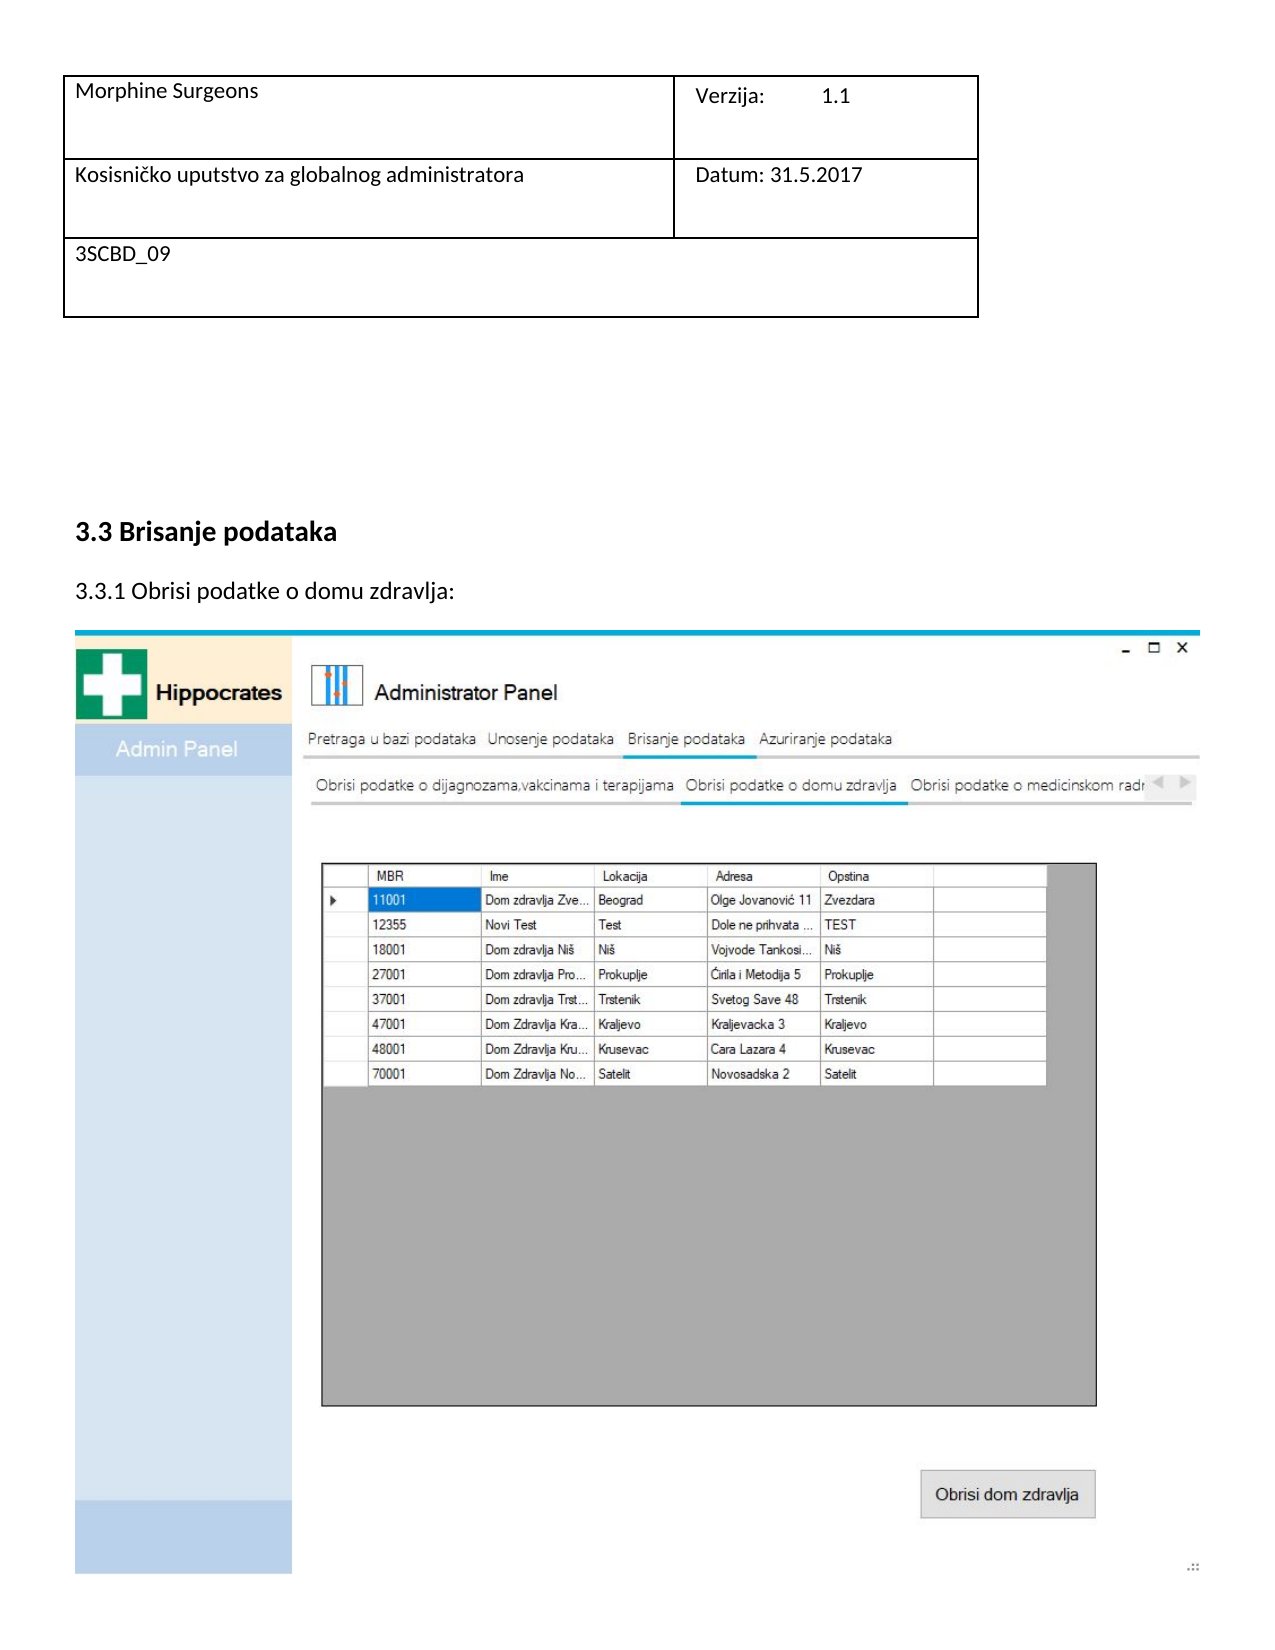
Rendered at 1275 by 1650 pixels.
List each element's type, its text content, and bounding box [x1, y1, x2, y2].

text 3.3 Brisanje podataka [75, 513, 1200, 549]
picture [75, 635, 1200, 1575]
text 3.3.1 Obrisi podatke o domu zdravlja: [75, 575, 1200, 605]
